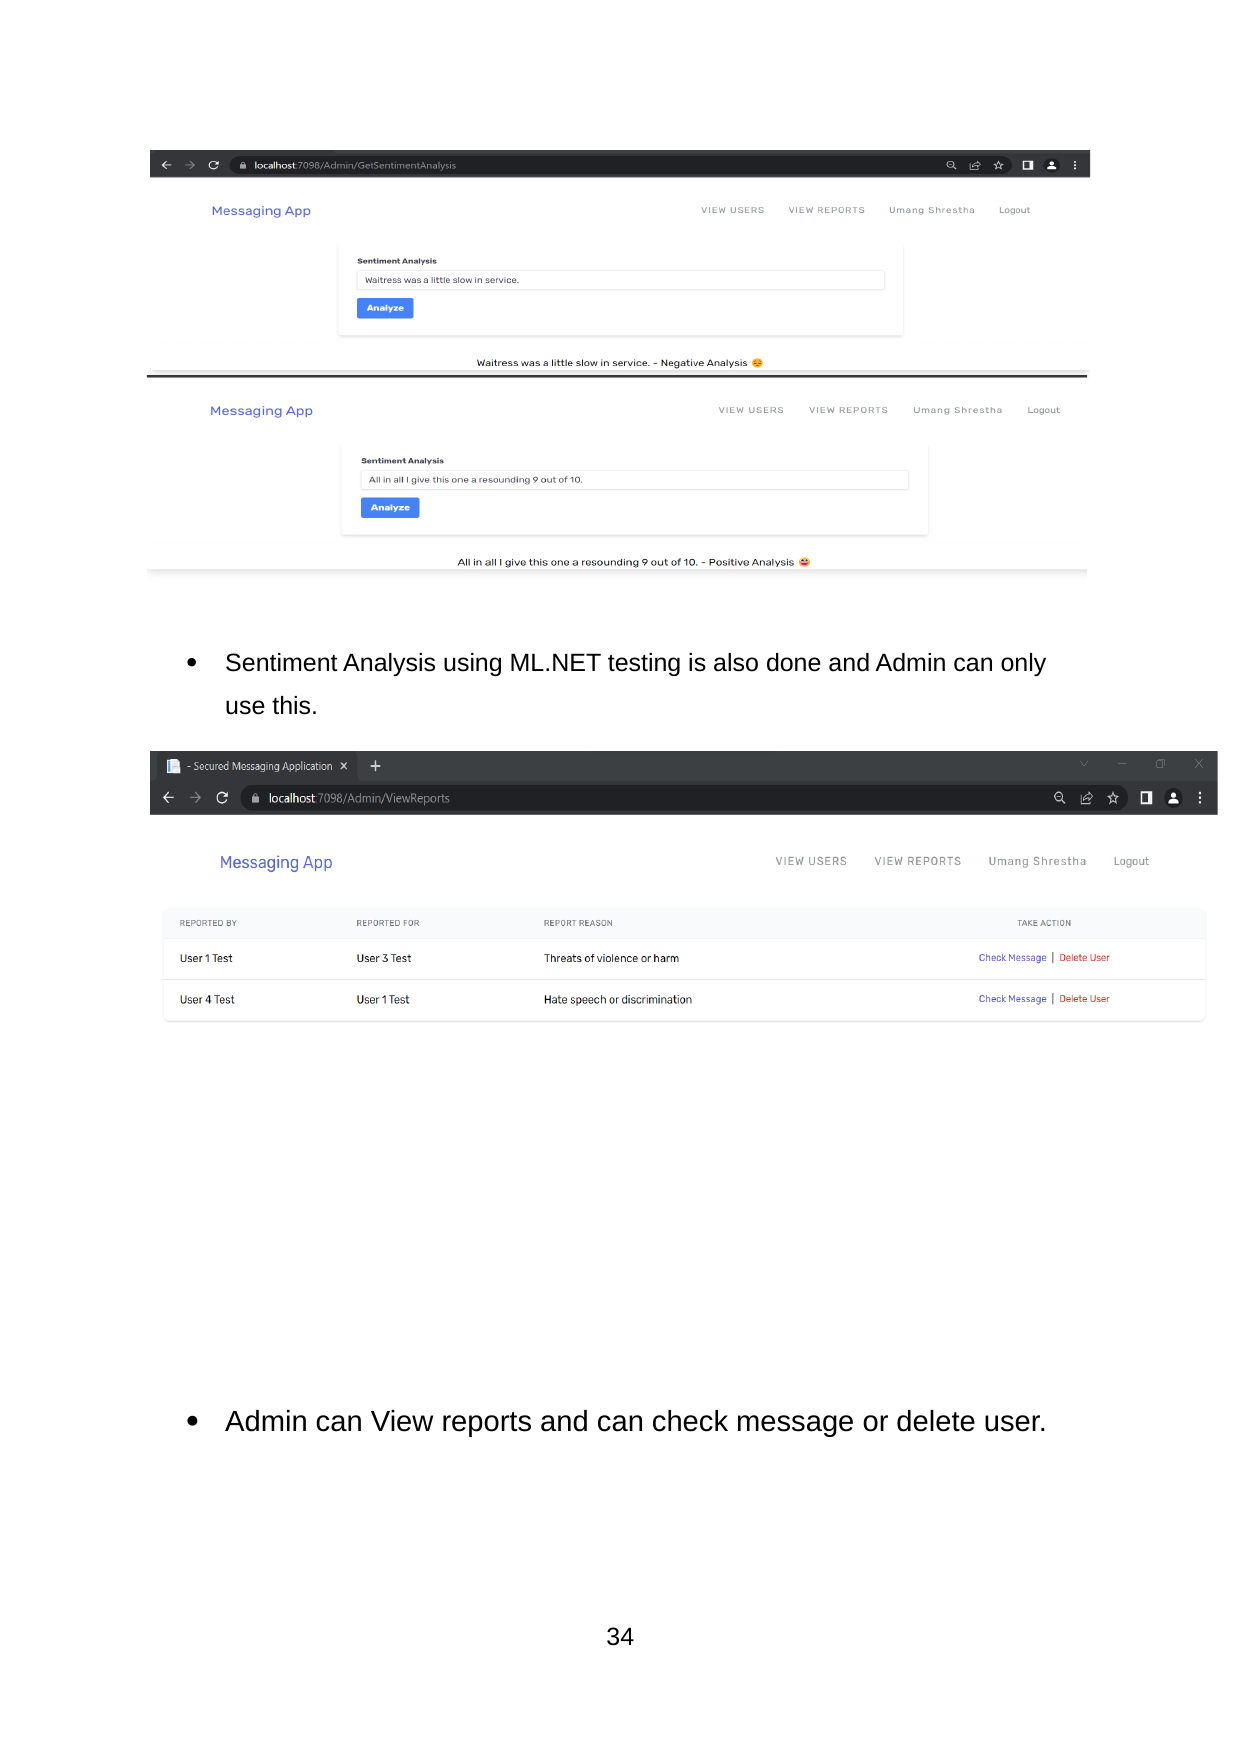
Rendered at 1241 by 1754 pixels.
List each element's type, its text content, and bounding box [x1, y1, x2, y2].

list Sentiment Analysis using ML.NET testing is also done and Admin can only use this. [187, 648, 1090, 720]
picture [150, 751, 1218, 1373]
list Admin can View reports and can check message or delete user. [187, 1404, 1090, 1438]
picture [146, 150, 1091, 614]
